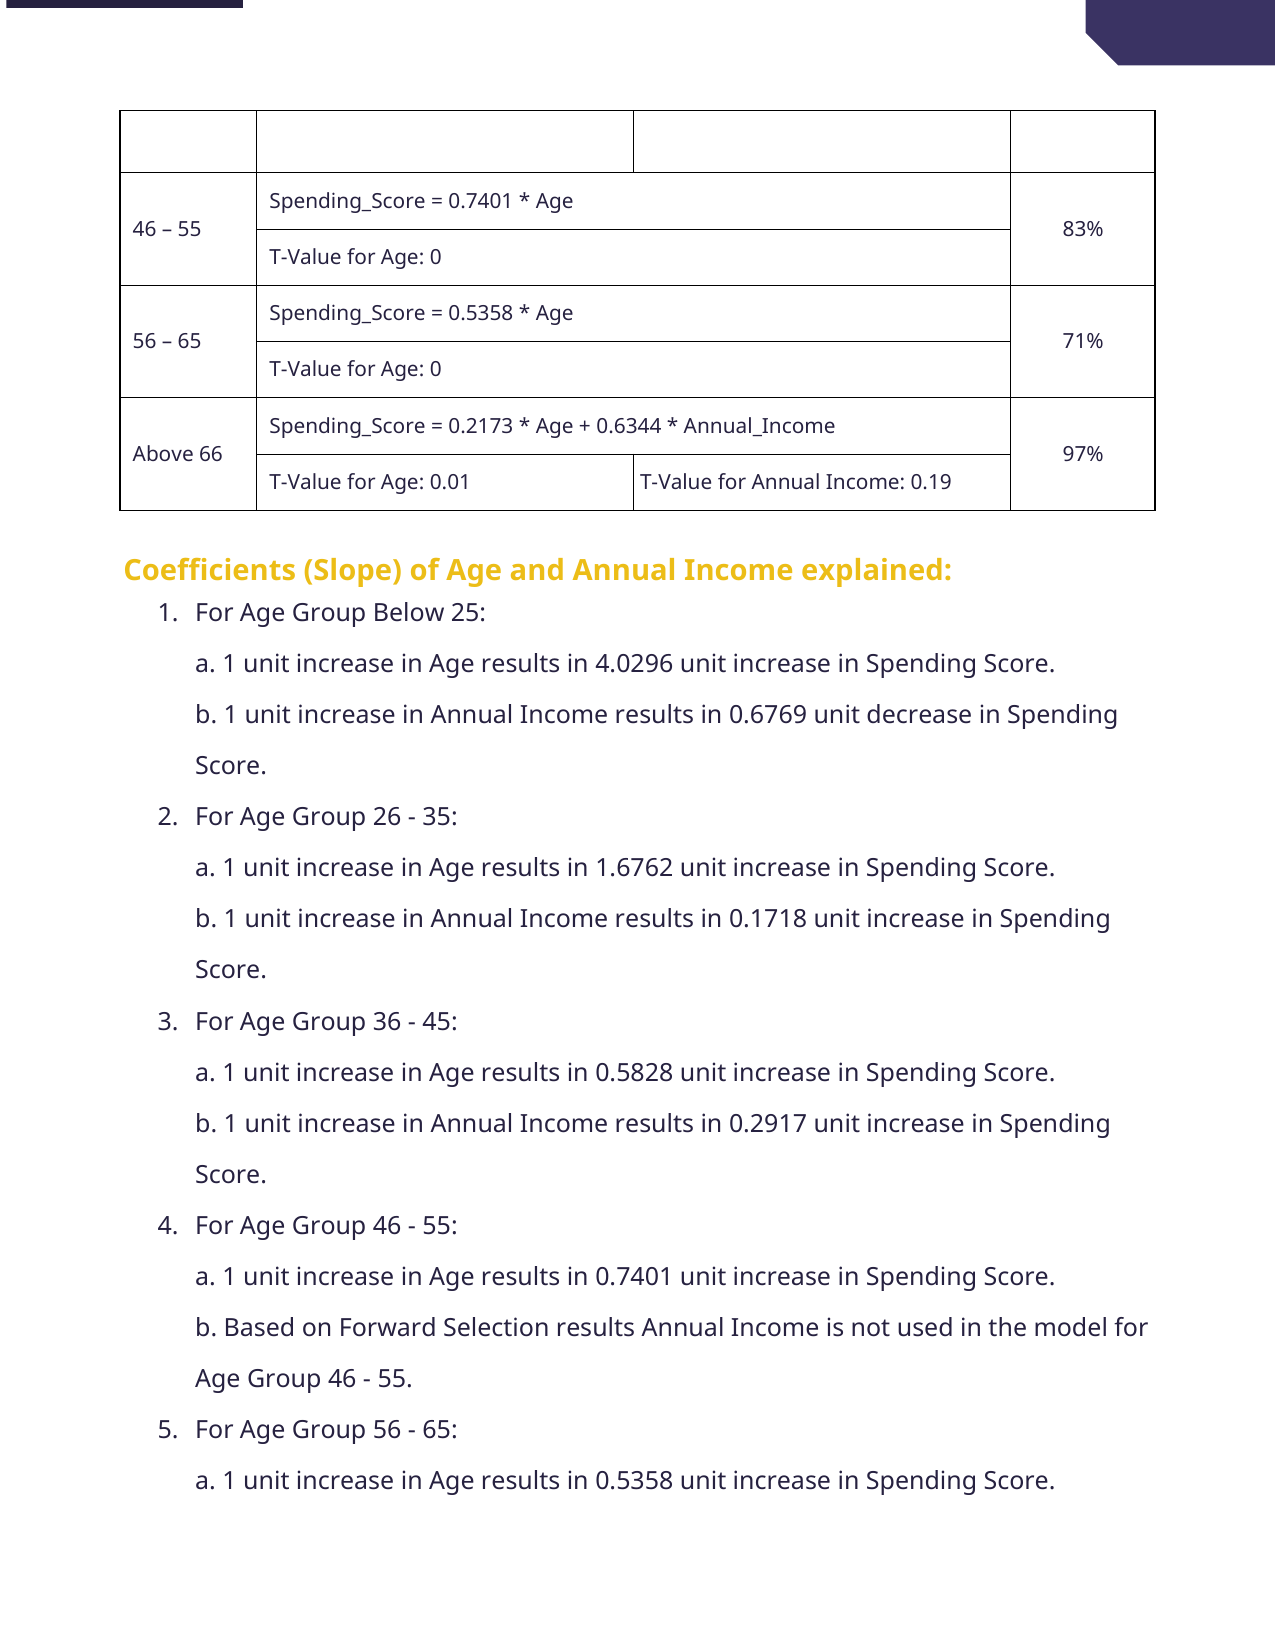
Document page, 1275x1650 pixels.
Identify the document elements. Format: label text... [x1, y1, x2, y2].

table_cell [257, 111, 633, 172]
table_cell T-Value for Age: 0 [257, 342, 1010, 397]
table_cell Above 66 [121, 398, 256, 510]
list For Age Group Below 25: [157, 595, 1155, 629]
text b. 1 unit increase in Annual Income results in 0.2917 unit increase in Spending Score. [195, 1105, 1155, 1190]
table_cell T-Value for Annual Income: 0.19 [634, 455, 1010, 510]
list For Age Group 36 - 45: [157, 1003, 1155, 1037]
table_cell Spending_Score = 0.5358 * Age [257, 286, 1010, 341]
text a. 1 unit increase in Age results in 0.5828 unit increase in Spending Score. [195, 1054, 1155, 1088]
table_cell T-Value for Age: 0 [257, 230, 1010, 285]
table_cell 83% [1011, 173, 1154, 285]
table_cell Spending_Score = 0.2173 * Age + 0.6344 * Annual_Income [257, 398, 1010, 453]
table_cell 97% [1011, 398, 1154, 510]
table_cell T-Value for Age: 0.01 [257, 455, 633, 510]
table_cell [634, 111, 1010, 172]
text a. 1 unit increase in Age results in 1.6762 unit increase in Spending Score. [195, 850, 1155, 884]
text b. 1 unit increase in Annual Income results in 0.6769 unit decrease in Spending Score. [195, 697, 1155, 782]
subtitle Coefficients (Slope) of Age and Annual Income explained: [123, 549, 1152, 588]
text a. 1 unit increase in Age results in 0.5358 unit increase in Spending Score. [195, 1462, 1155, 1497]
text b. Based on Forward Selection results Annual Income is not used in the model for Age Group 46 - 55. [195, 1309, 1155, 1394]
table_cell 71% [1011, 286, 1154, 397]
table_cell 46 – 55 [121, 173, 256, 285]
list For Age Group 26 - 35: [157, 799, 1155, 833]
text b. 1 unit increase in Annual Income results in 0.1718 unit increase in Spending Score. [195, 901, 1155, 986]
table_cell Spending_Score = 0.7401 * Age [257, 173, 1010, 228]
text a. 1 unit increase in Age results in 0.7401 unit increase in Spending Score. [195, 1258, 1155, 1292]
text a. 1 unit increase in Age results in 4.0296 unit increase in Spending Score. [195, 646, 1155, 680]
list For Age Group 46 - 55: [157, 1207, 1155, 1241]
list For Age Group 56 - 65: [157, 1411, 1155, 1446]
table_cell 56 – 65 [121, 286, 256, 397]
